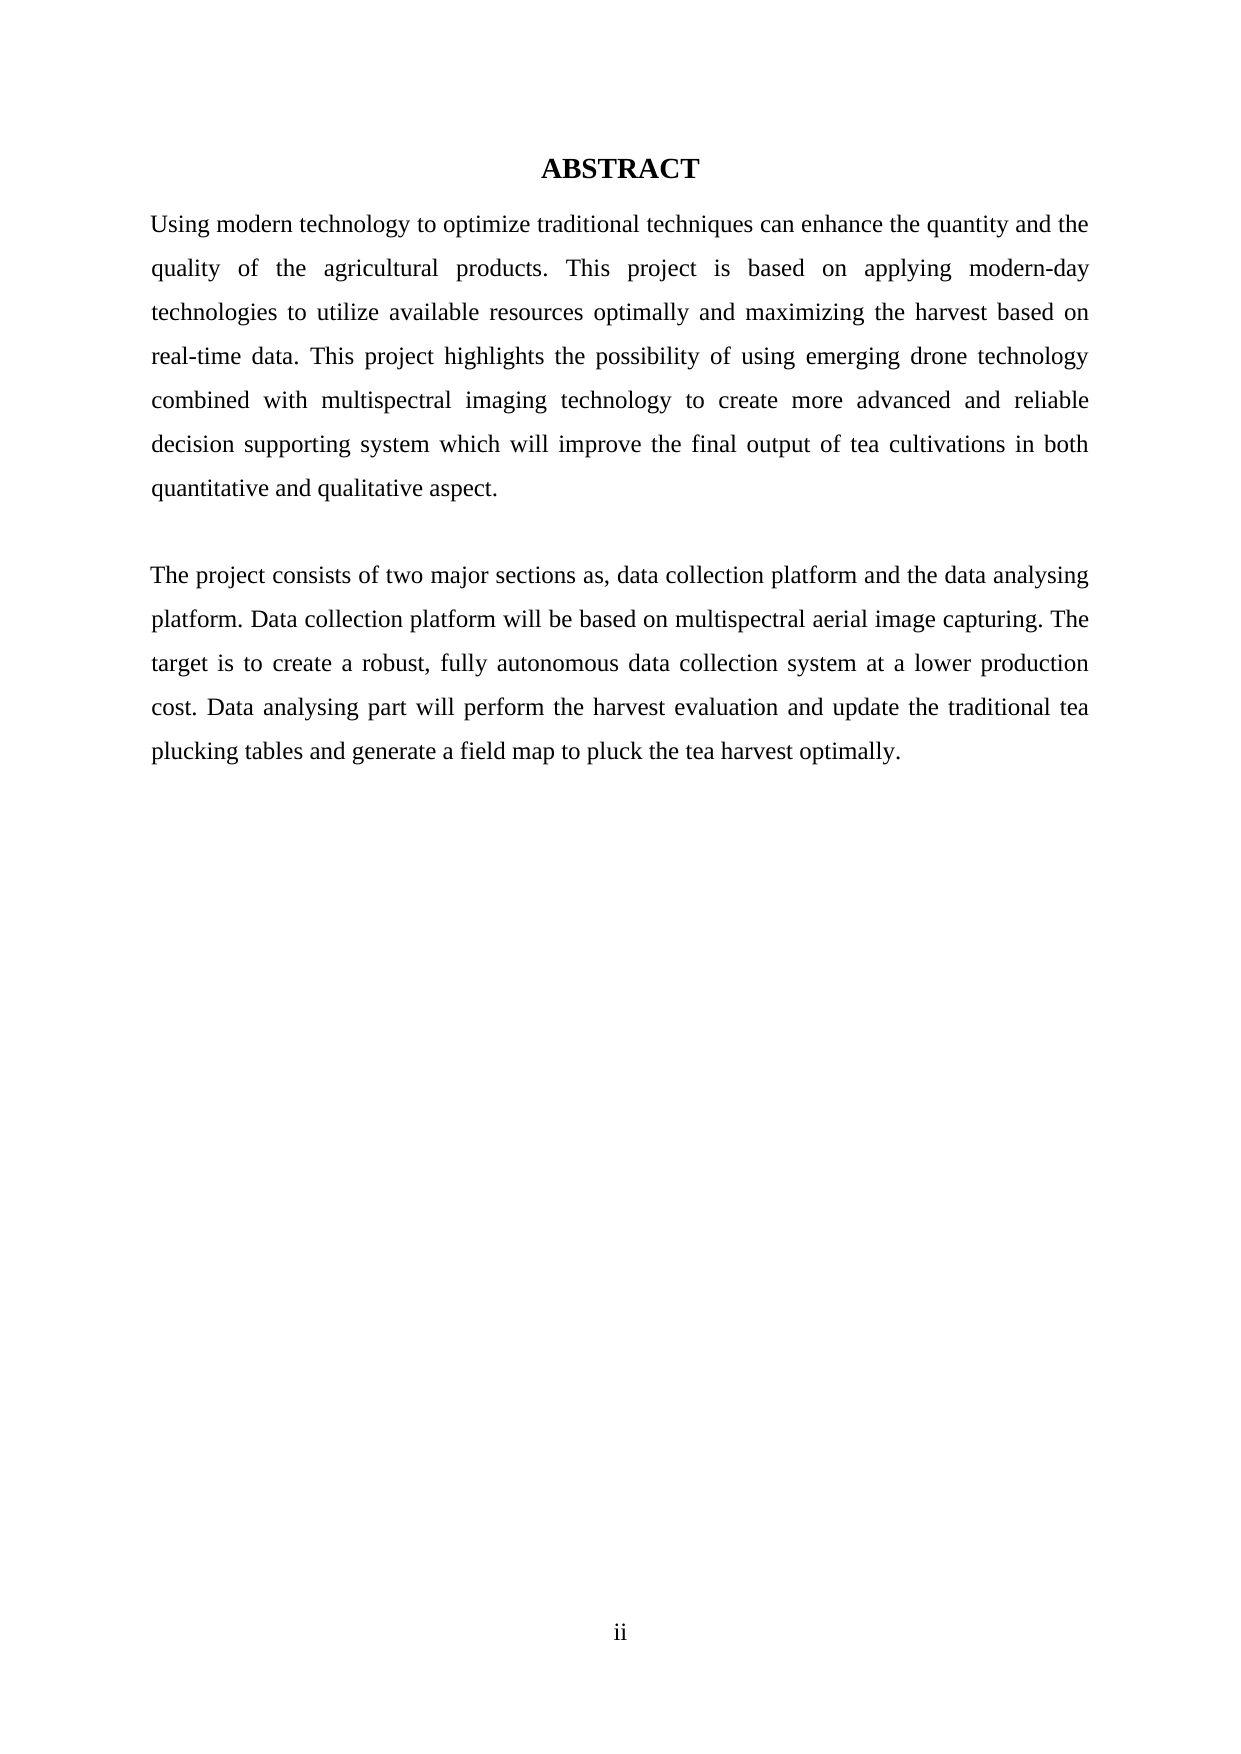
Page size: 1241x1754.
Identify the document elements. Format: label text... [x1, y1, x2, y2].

text Using modern technology to optimize traditional techniques can enhance the quantity and the quality of the agricultural products. This project is based on applying modern-day technologies to utilize available resources optimally and maximizing the harvest based on real-time data. This project highlights the possibility of using emerging drone technology combined with multispectral imaging technology to create more advanced and reliable decision supporting system which will improve the final output of tea cultivations in both quantitative and qualitative aspect. [150, 209, 1090, 502]
text The project consists of two major sections as, data collection platform and the data analysing platform. Data collection platform will be based on multispectral aerial image capturing. The target is to create a robust, fully autonomous data collection system at a lower production cost. Data analysing part will perform the harvest evaluation and update the traditional tea plucking tables and generate a field map to pluck the tea harvest optimally. [150, 560, 1090, 765]
subtitle ABSTRACT [151, 151, 1089, 184]
